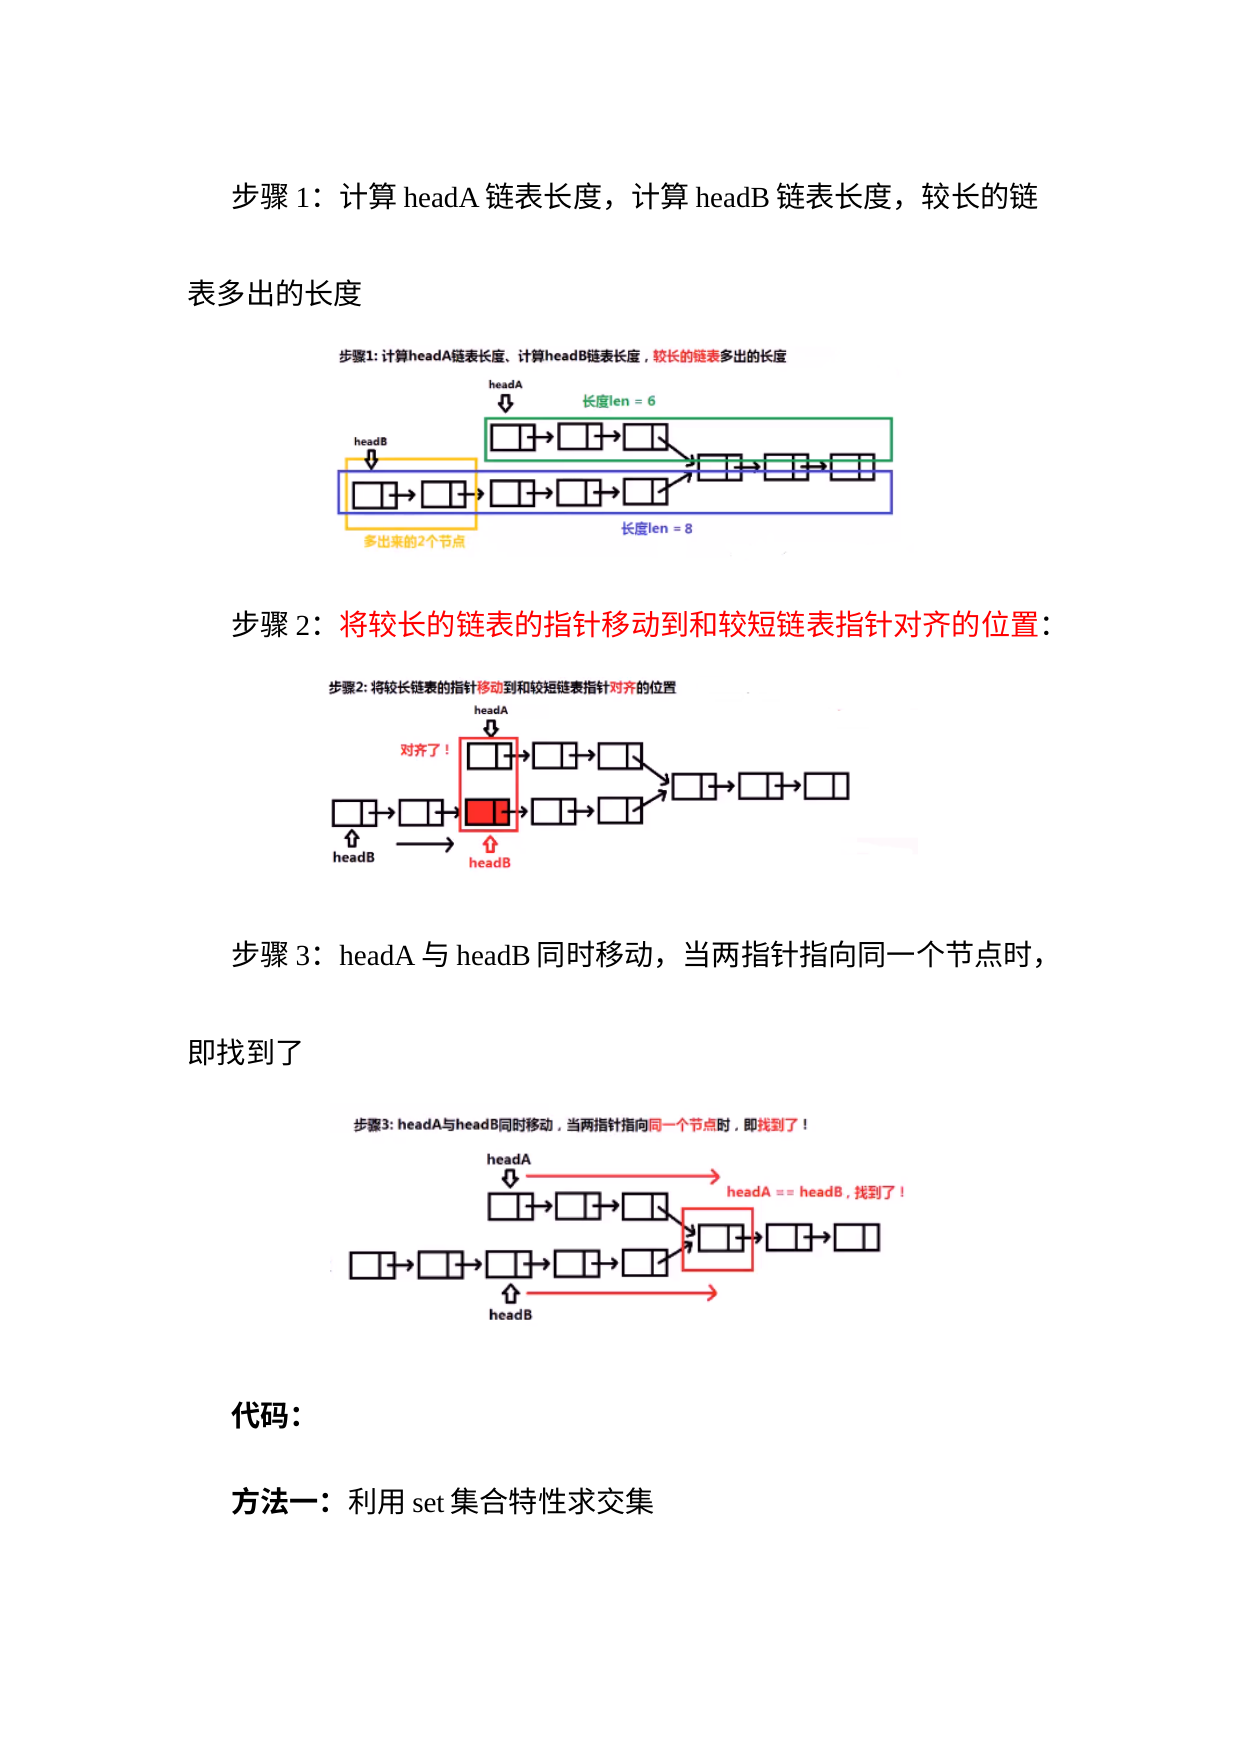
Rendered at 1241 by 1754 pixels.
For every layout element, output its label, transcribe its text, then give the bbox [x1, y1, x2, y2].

text 方法一：利用set集合特性求交集 [187, 1467, 1053, 1532]
text 步骤3：headA与headB同时移动，当两指针指向同一个节点时，即找到了 [187, 920, 1053, 1083]
picture [326, 345, 914, 561]
picture [322, 676, 918, 877]
text 步骤2：将较长的链表的指针移动到和较短链表指针对齐的位置： [187, 590, 1053, 655]
picture [330, 1103, 910, 1336]
text 步骤1：计算headA链表长度，计算headB链表长度，较长的链表多出的长度 [187, 162, 1053, 324]
text 代码： [187, 1381, 1053, 1446]
